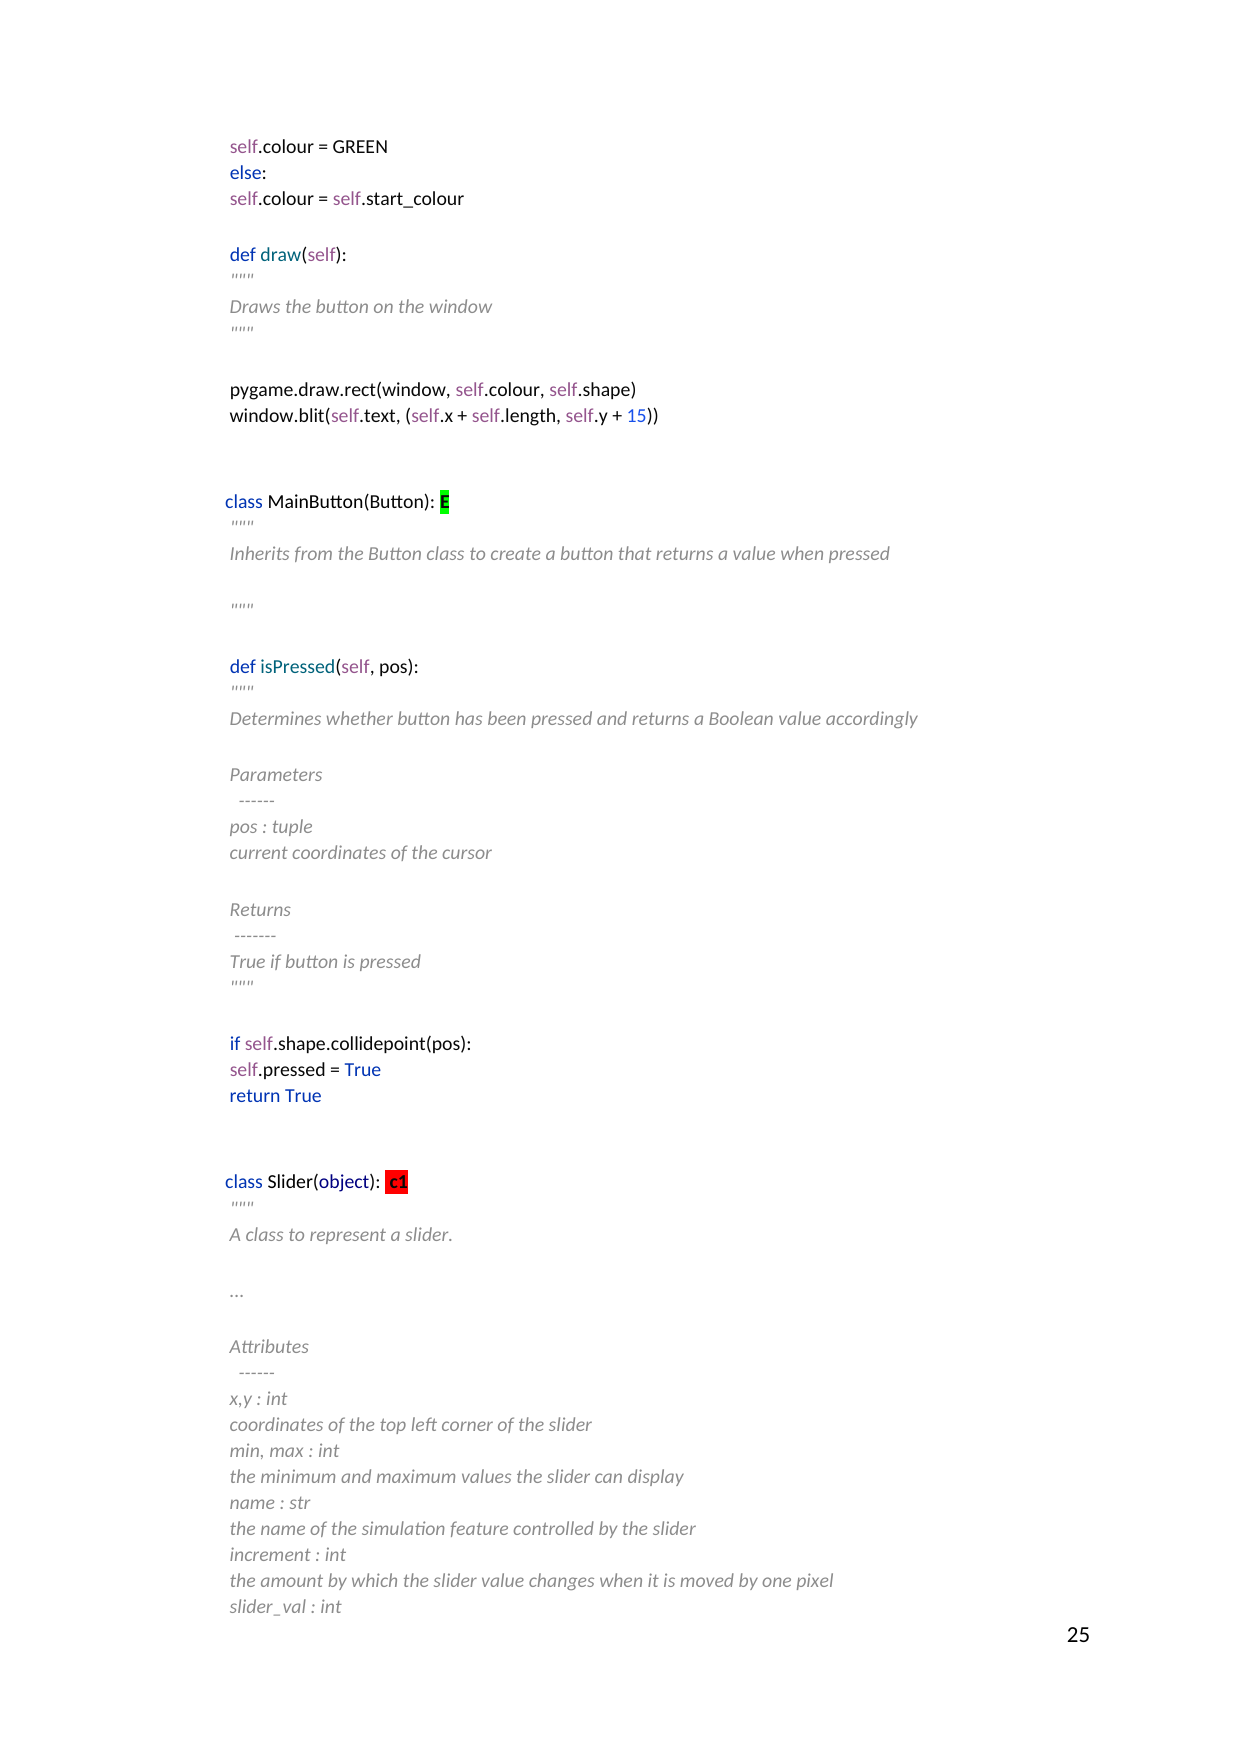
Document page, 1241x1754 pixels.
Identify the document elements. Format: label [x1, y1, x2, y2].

text [225, 134, 1092, 1619]
